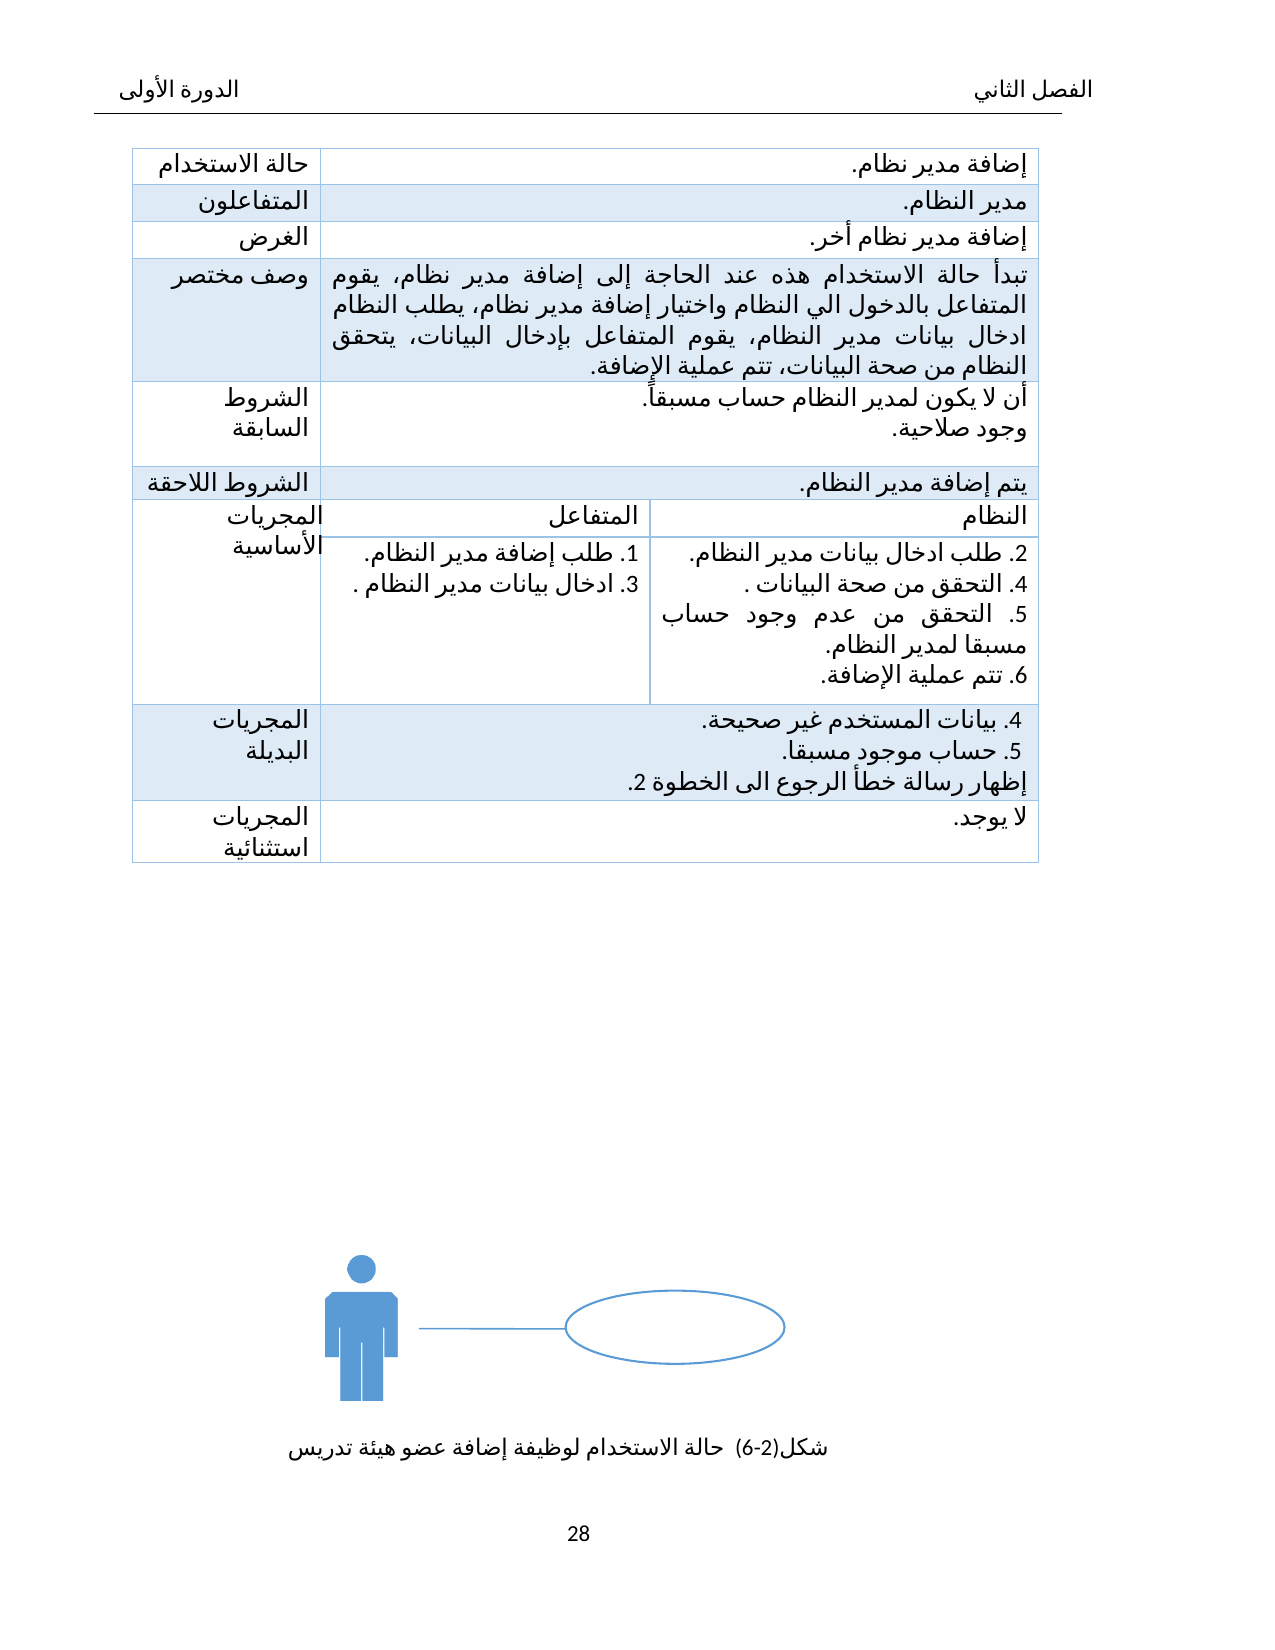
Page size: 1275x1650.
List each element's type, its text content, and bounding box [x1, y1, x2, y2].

table_cell المتفاعل [321, 500, 649, 536]
table_cell الشروط اللاحقة [133, 467, 320, 499]
table_cell 1. طلب إضافة مدير النظام. 3. ادخال بيانات مدير النظام . [321, 538, 649, 704]
table_cell المجريات الأساسية [133, 500, 320, 704]
table_header حالة الاستخدام [133, 149, 320, 184]
table_cell يتم إضافة مدير النظام. [321, 467, 1038, 499]
picture [318, 1253, 400, 1403]
table_cell المجريات استثنائية [133, 801, 320, 862]
table_cell إضافة مدير نظام أخر. [321, 222, 1038, 258]
table_cell أن لا يكون لمدير النظام حساب مسبقاً. وجود صلاحية. [321, 382, 1038, 466]
table_cell المجريات البديلة [133, 705, 320, 800]
table_cell الغرض [133, 222, 320, 258]
table_cell 4. بيانات المستخدم غير صحيحة. 5. حساب موجود مسبقا. إظهار رسالة خطأ الرجوع الى الخطوة 2. [321, 705, 1038, 800]
table_header إضافة مدير نظام. [321, 149, 1038, 184]
table_cell تبدأ حالة الاستخدام هذه عند الحاجة إلى إضافة مدير نظام، يقوم المتفاعل بالدخول الي النظام واختيار إضافة مدير نظام، يطلب النظام ادخال بيانات مدير النظام، يقوم المتفاعل بإدخال البيانات، يتحقق النظام من صحة البيانات، تتم عملية الإضافة. [321, 259, 1038, 381]
table_cell وصف مختصر [133, 259, 320, 381]
table_cell مدير النظام. [321, 185, 1038, 221]
table_cell الشروط السابقة [133, 382, 320, 466]
table_cell 2. طلب ادخال بيانات مدير النظام. 4. التحقق من صحة البيانات . 5. التحقق من عدم وجود حساب مسبقا لمدير النظام. 6. تتم عملية الإضافة. [651, 538, 1038, 704]
table_cell لا يوجد. [321, 801, 1038, 862]
text شكل(2-6) حالة الاستخدام لوظيفة إضافة عضو هيئة تدريس [118, 1254, 828, 1461]
table_cell النظام [651, 500, 1038, 536]
table_cell المتفاعلون [133, 185, 320, 221]
